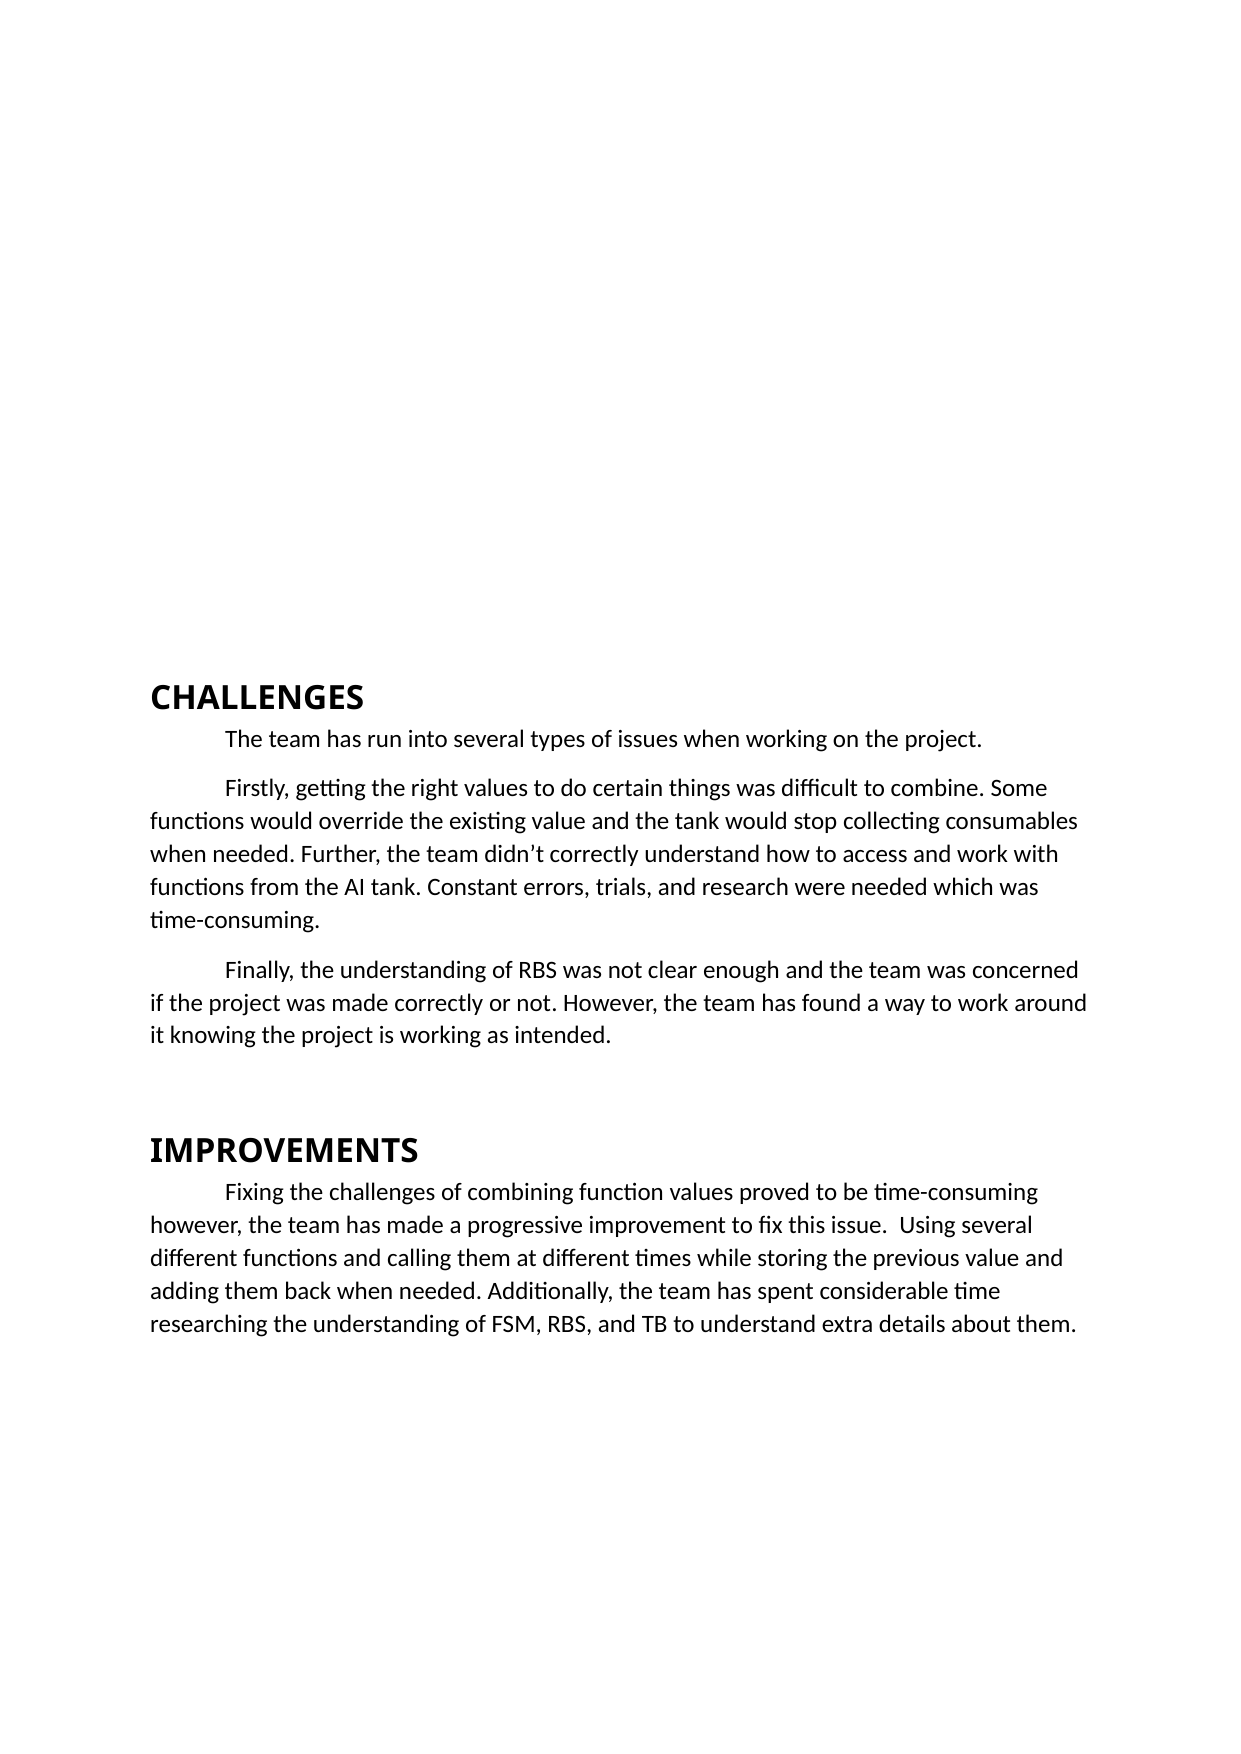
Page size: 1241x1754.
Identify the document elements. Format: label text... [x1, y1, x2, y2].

text The team has run into several types of issues when working on the project. [150, 723, 1090, 753]
subtitle IMPROVEMENTS [150, 1127, 1090, 1172]
subtitle CHALLENGES [150, 674, 1090, 719]
text Finally, the understanding of RBS was not clear enough and the team was concerned if the project was made correctly or not. However, the team has found a way to work around it knowing the project is working as intended. [150, 954, 1090, 1050]
text Fixing the challenges of combining function values proved to be time-consuming however, the team has made a progressive improvement to fix this issue. Using several different functions and calling them at different times while storing the previous value and adding them back when needed. Additionally, the team has spent considerable time researching the understanding of FSM, RBS, and TB to understand extra details about them. [150, 1176, 1090, 1338]
text Firstly, getting the right values to do certain things was difficult to combine. Some functions would override the existing value and the tank would stop collecting consumables when needed. Further, the team didn’t correctly understand how to access and work with functions from the AI tank. Constant errors, trials, and research were needed which was time-consuming. [150, 772, 1090, 935]
